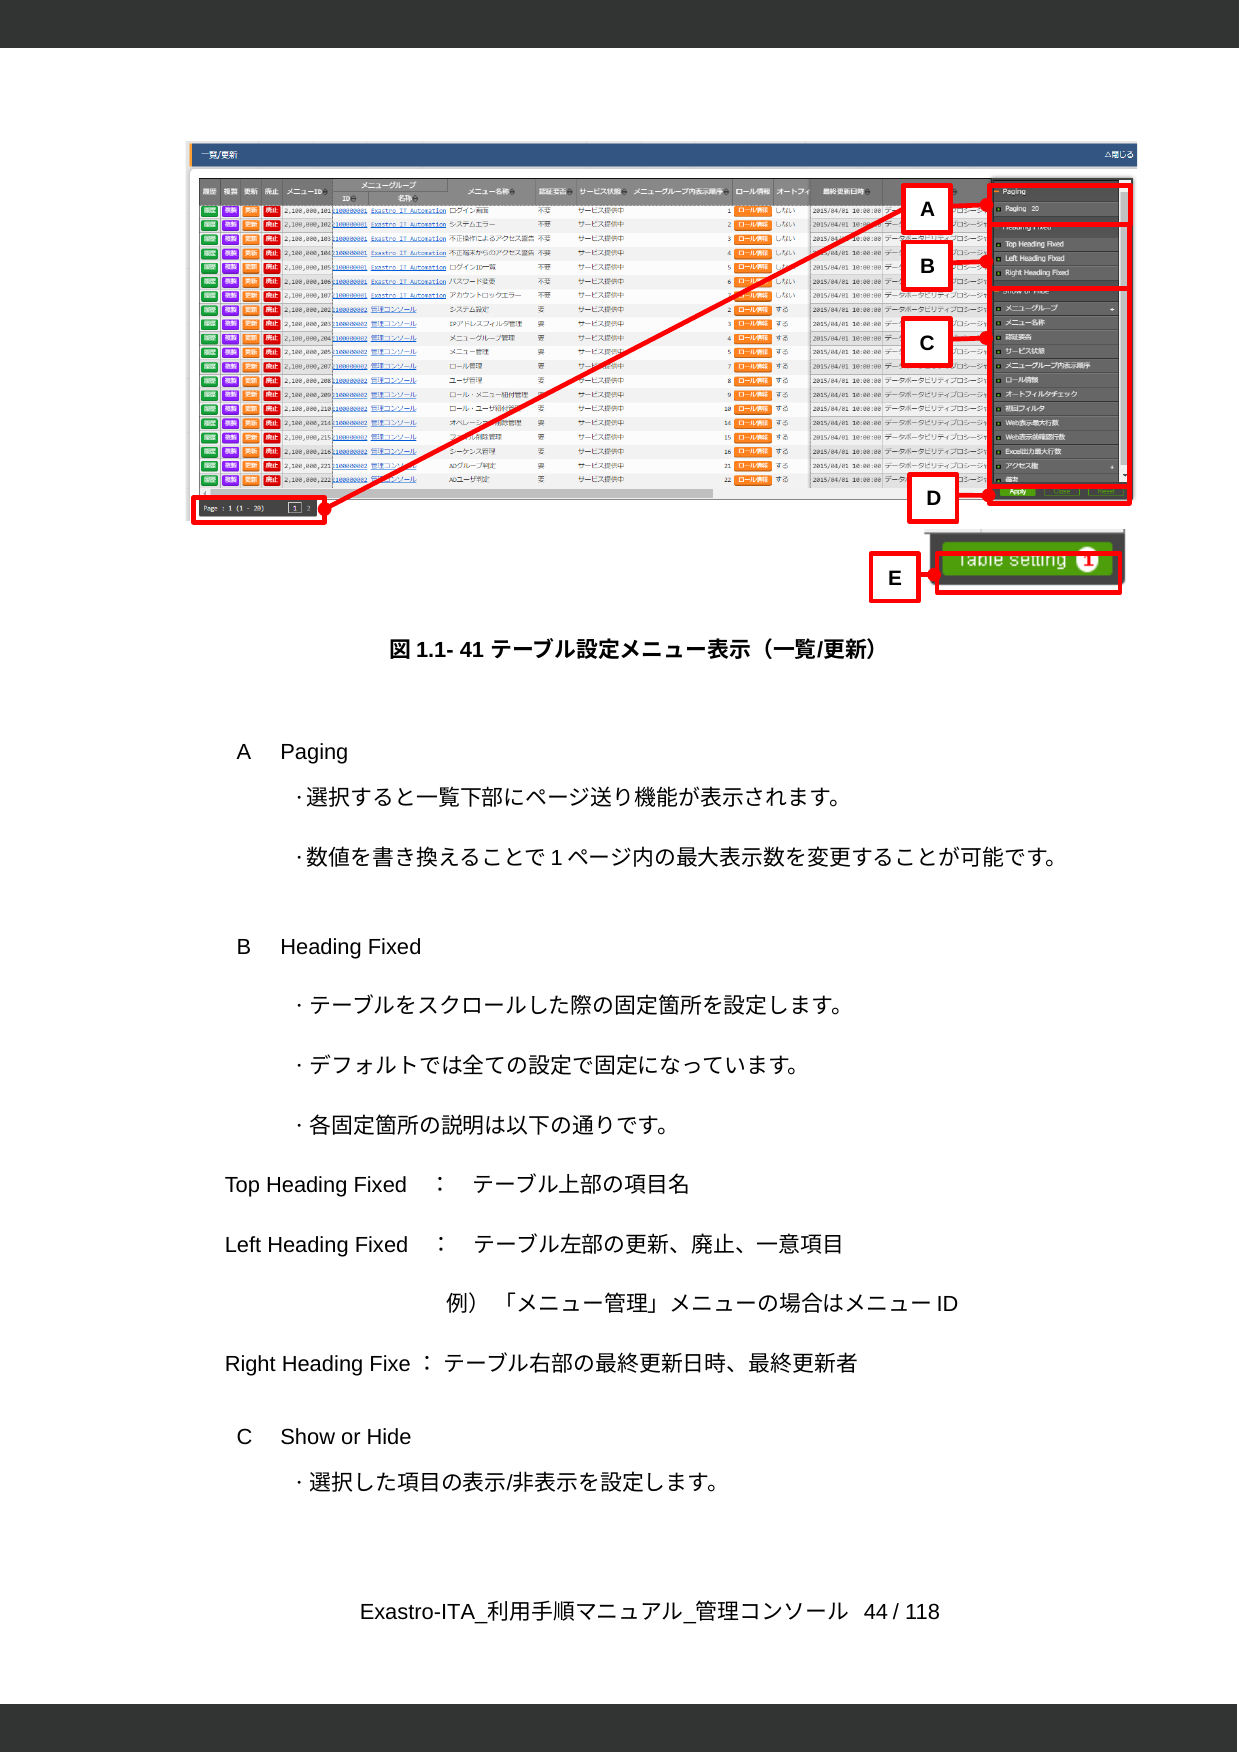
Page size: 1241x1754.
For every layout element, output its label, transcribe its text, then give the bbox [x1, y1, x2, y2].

list デフォルトでは全ての設定で固定になっています。 [295, 1034, 1152, 1094]
list テーブルをスクロールした際の固定箇所を設定します。 [295, 974, 1152, 1034]
text Top Heading Fixed ： テーブル上部の項目名 [148, 1153, 1152, 1213]
picture [924, 577, 935, 590]
list Paging [236, 736, 1152, 766]
picture [185, 141, 1138, 521]
picture [327, 208, 987, 521]
picture [992, 188, 1128, 222]
picture [992, 291, 1127, 484]
picture [992, 227, 1127, 286]
list 選択した項目の表示/非表示を設定します。 [295, 1451, 1152, 1511]
list 選択すると一覧下部にページ送り機能が表示されます。 [295, 766, 1152, 826]
picture [196, 500, 322, 520]
picture [939, 556, 1118, 590]
text Show or Hide [236, 1421, 1152, 1451]
picture [924, 529, 1129, 590]
picture [993, 489, 1127, 501]
text 例） 「メニュー管理」メニューの場合はメニューID [148, 1272, 1152, 1332]
picture [0, 1704, 1237, 1752]
picture [0, 0, 1239, 48]
list 各固定箇所の説明は以下の通りです。 [295, 1094, 1152, 1153]
text Right Heading Fixe ： テーブル右部の最終更新日時、最終更新者 [148, 1332, 1152, 1392]
list Heading Fixed [236, 915, 1152, 974]
list 数値を書き換えることで1ページ内の最大表示数を変更することが可能です。 [295, 826, 1152, 885]
text Left Heading Fixed ： テーブル左部の更新、廃止、一意項目 [148, 1213, 1152, 1272]
text 図 1.1- 41 テーブル設定メニュー表示（一覧/更新） [148, 618, 1130, 678]
